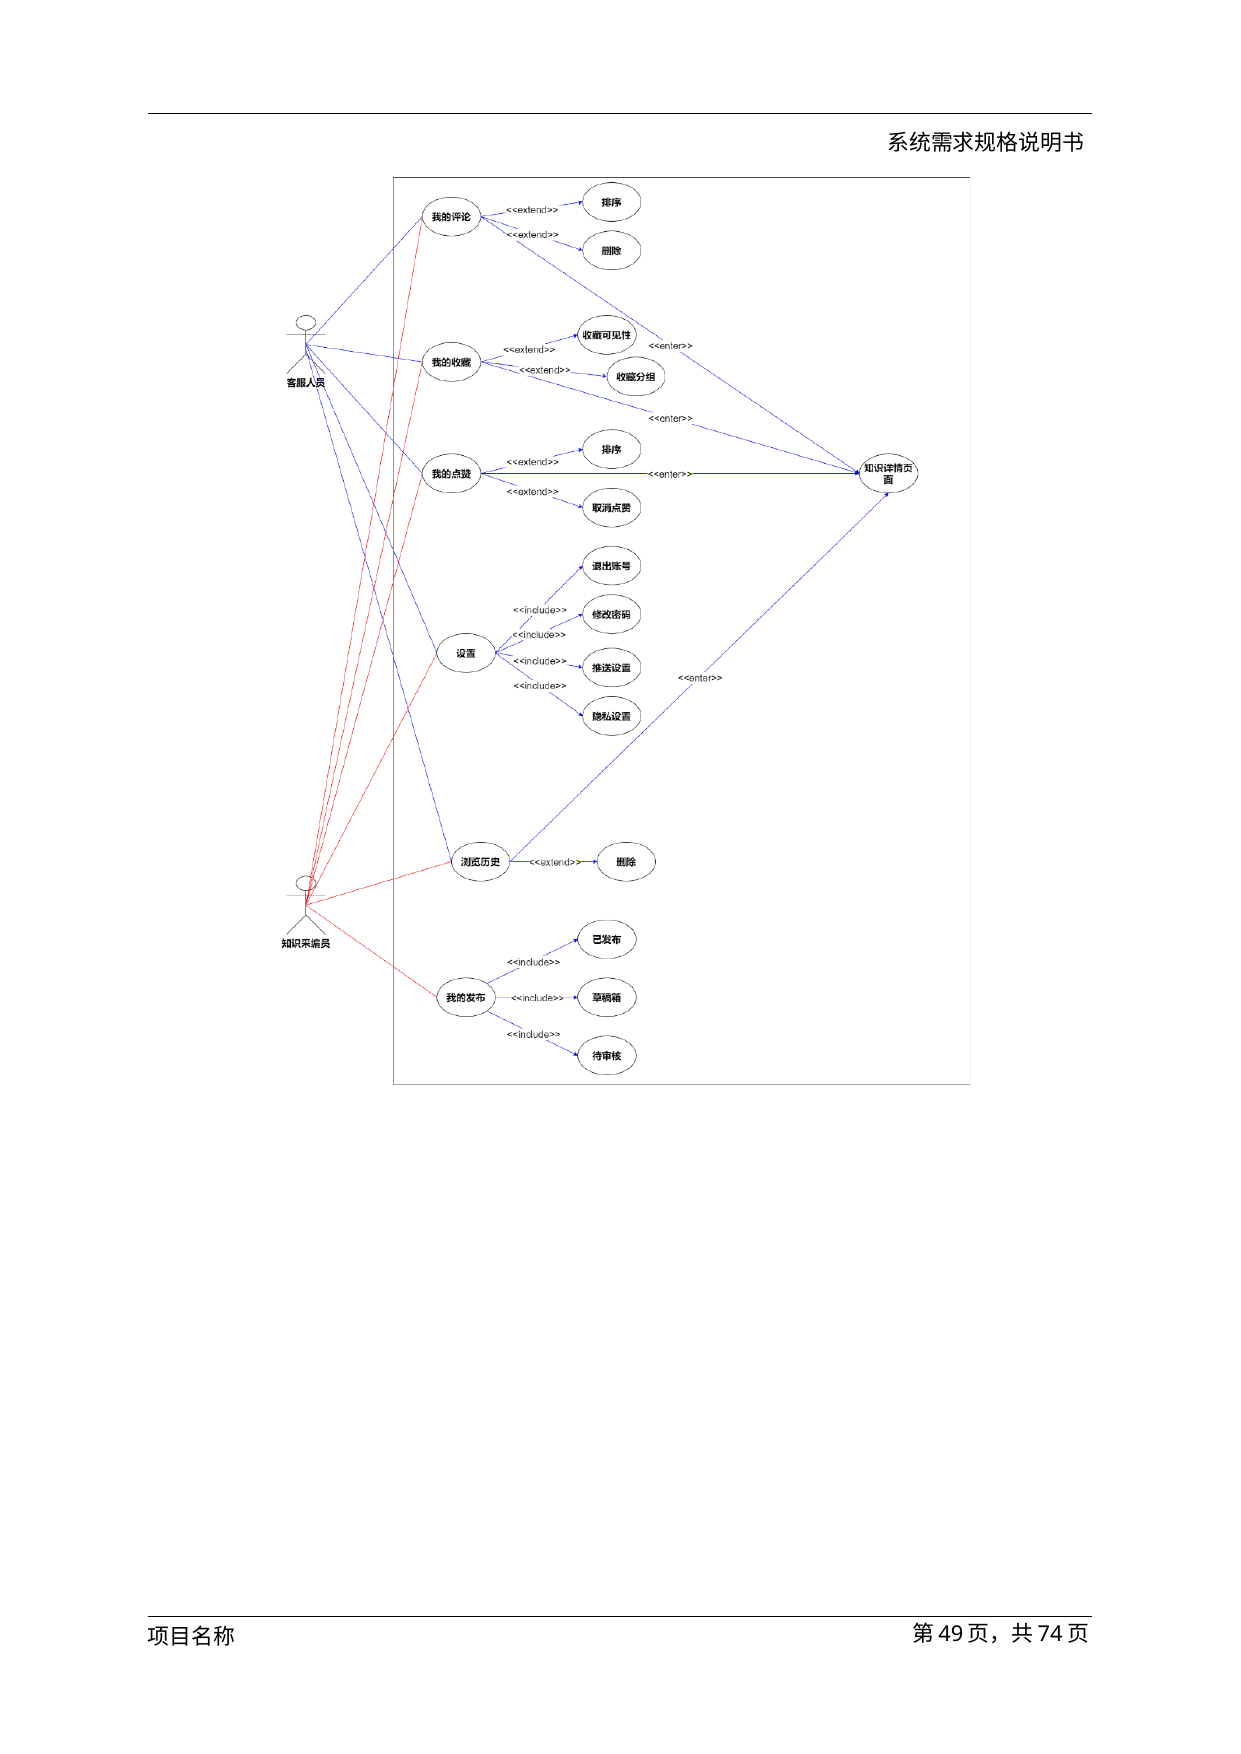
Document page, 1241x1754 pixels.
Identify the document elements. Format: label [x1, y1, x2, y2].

picture [281, 177, 971, 1085]
